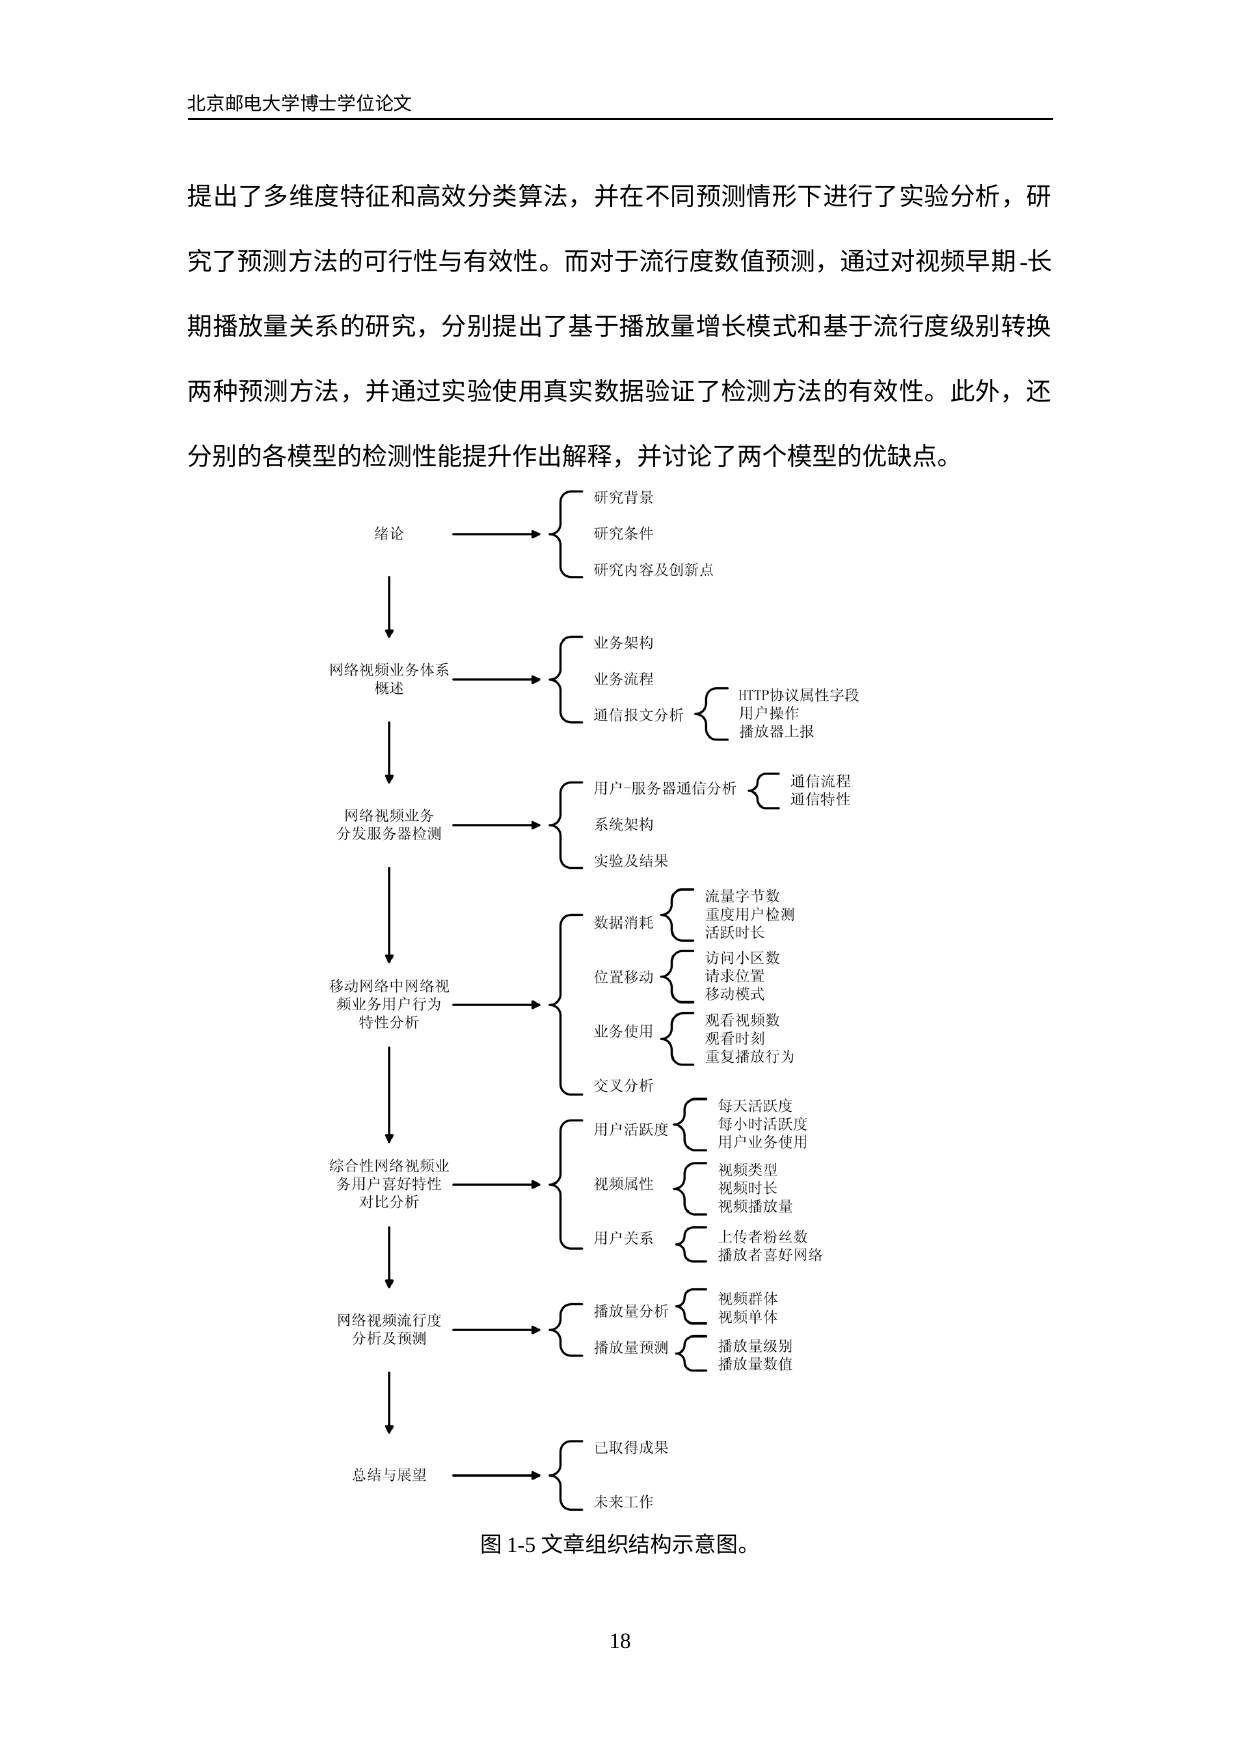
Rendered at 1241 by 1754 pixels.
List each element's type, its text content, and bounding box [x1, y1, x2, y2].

picture [325, 487, 916, 1518]
text 图1-5 文章组织结构示意图。 [187, 1527, 1053, 1559]
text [187, 162, 1053, 487]
